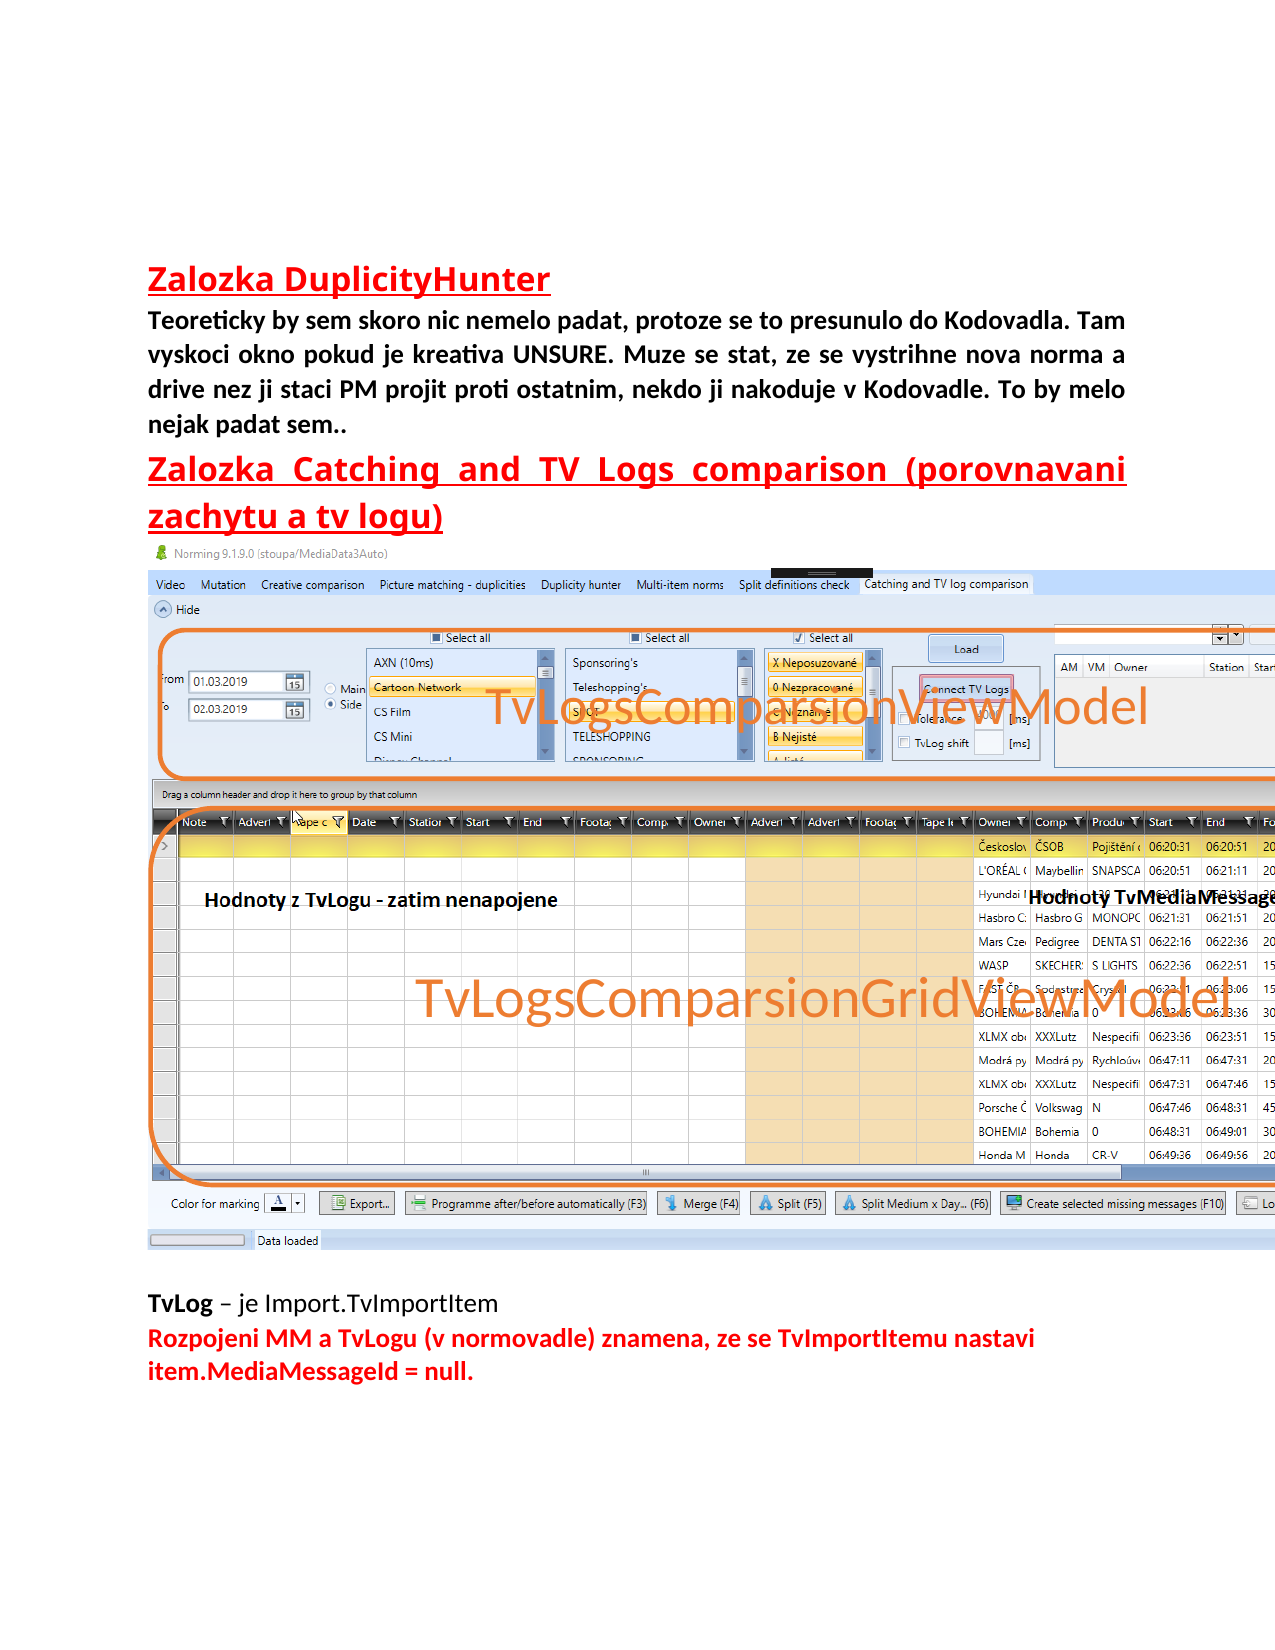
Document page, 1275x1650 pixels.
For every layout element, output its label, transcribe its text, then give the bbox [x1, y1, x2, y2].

text Teoreticky by sem skoro nic nemelo padat, protoze se to presunulo do Kodovadla. Tam vyskoci okno pokud je kreativa UNSURE. Muze se stat, ze se vystrihne nova norma a drive nez ji staci PM projit proti ostatnim, nekdo ji nakoduje v Kodovadle. To by melo nejak padat sem.. [148, 303, 1127, 440]
text Rozpojeni MM a TvLogu (v normovadle) znamena, ze se TvImportItemu nastavi item.MediaMessageId = null. [148, 1321, 1127, 1387]
subtitle Zalozka Catching and TV Logs comparison (porovnavani zachytu a tv logu) [148, 486, 1127, 539]
subtitle Zalozka DuplicityHunter [148, 256, 1127, 301]
text TvLog – je Import.TvImportItem [148, 1286, 1127, 1319]
picture [153, 811, 1275, 1182]
picture [163, 633, 1275, 776]
subtitle Zalozka Catching and TV Logs comparison (porovnavani zachytu a tv logu) [148, 446, 1127, 484]
picture [147, 540, 1275, 1250]
